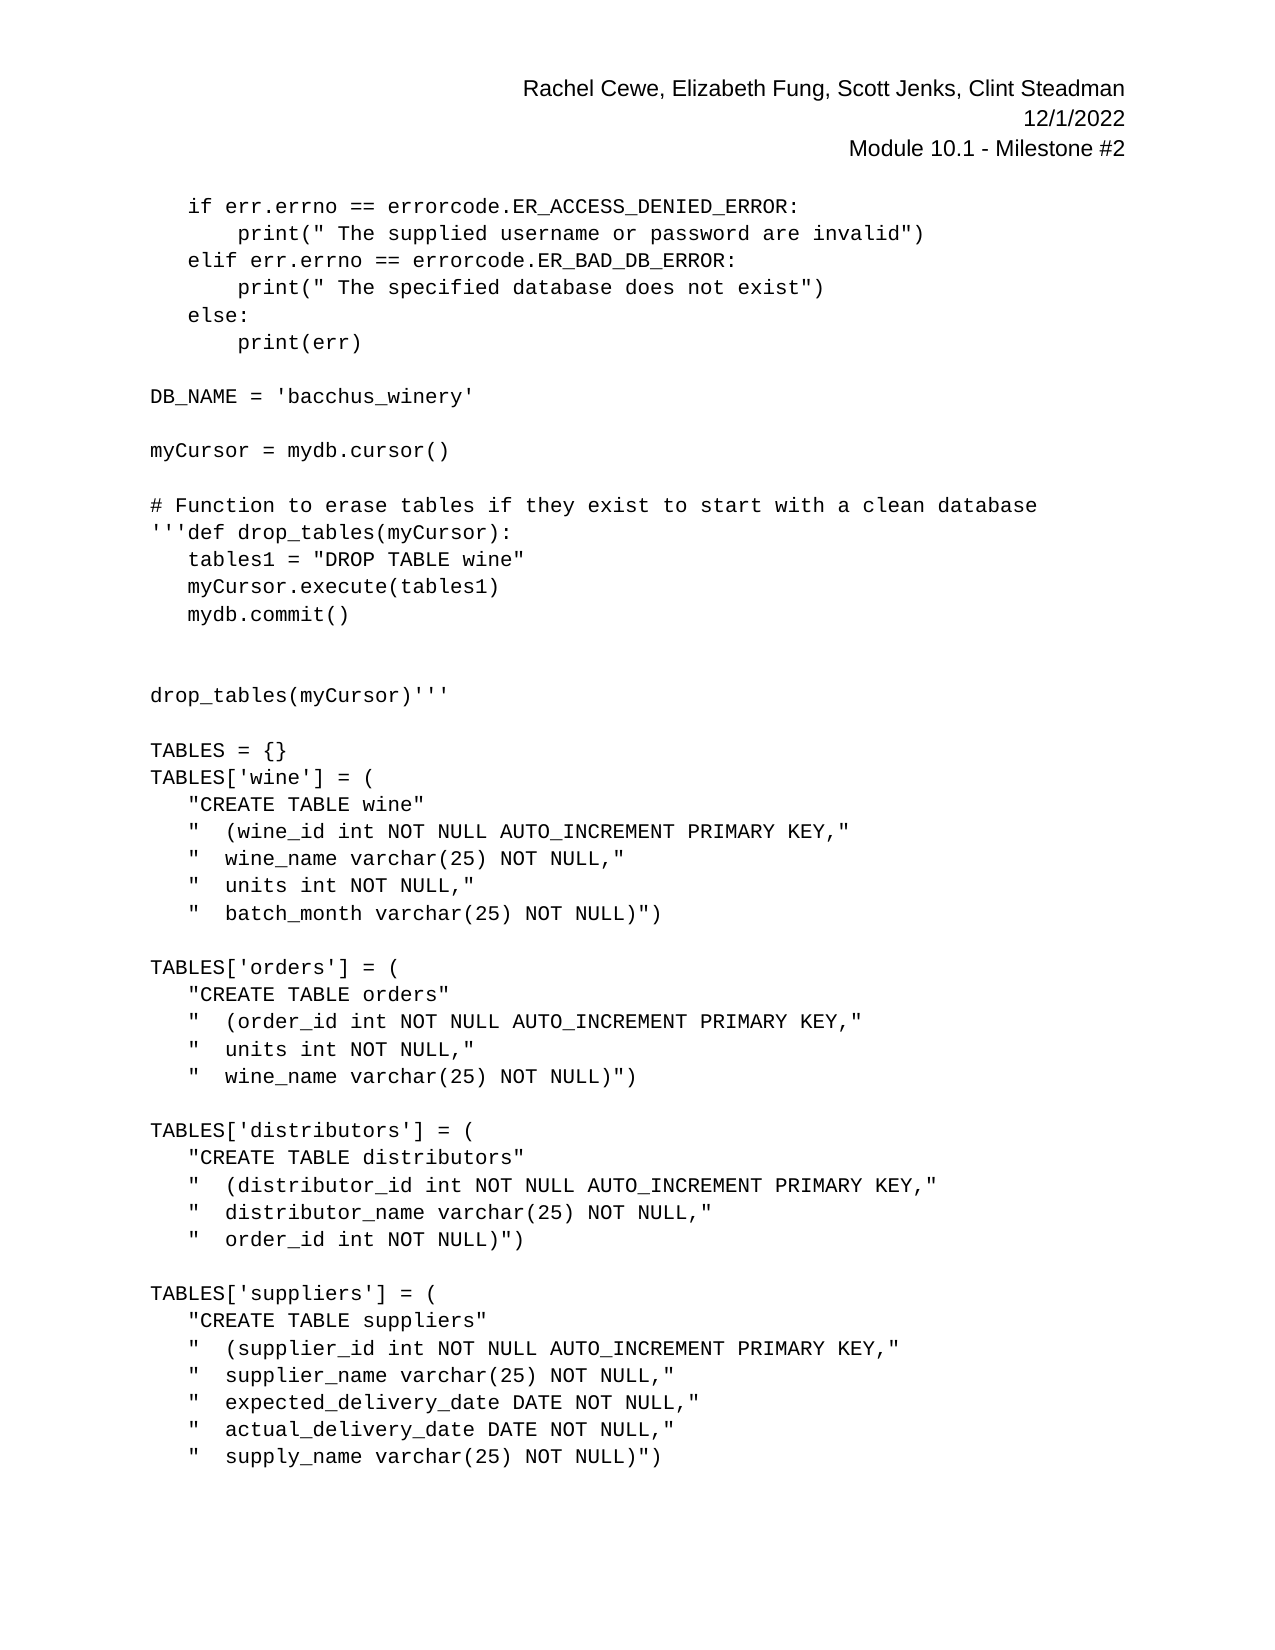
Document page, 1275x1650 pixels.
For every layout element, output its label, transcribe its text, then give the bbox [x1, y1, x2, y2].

text " supply_name varchar(25) NOT NULL)") [150, 1446, 1125, 1470]
text TABLES = {} [150, 739, 1125, 763]
text " units int NOT NULL," [150, 1039, 1125, 1062]
text " order_id int NOT NULL)") [150, 1229, 1125, 1253]
text if err.errno == errorcode.ER_ACCESS_DENIED_ERROR: [150, 196, 1125, 219]
text elif err.errno == errorcode.ER_BAD_DB_ERROR: [150, 250, 1125, 274]
text "CREATE TABLE distributors" [150, 1147, 1125, 1171]
text " (supplier_id int NOT NULL AUTO_INCREMENT PRIMARY KEY," [150, 1338, 1125, 1361]
text myCursor = mydb.cursor() [150, 441, 1125, 464]
text " supplier_name varchar(25) NOT NULL," [150, 1365, 1125, 1388]
text "CREATE TABLE suppliers" [150, 1311, 1125, 1334]
text TABLES['orders'] = ( [150, 957, 1125, 981]
text " units int NOT NULL," [150, 876, 1125, 899]
text print(err) [150, 332, 1125, 355]
text " batch_month varchar(25) NOT NULL)") [150, 903, 1125, 926]
text " (wine_id int NOT NULL AUTO_INCREMENT PRIMARY KEY," [150, 821, 1125, 845]
text tables1 = "DROP TABLE wine" [150, 549, 1125, 573]
text " wine_name varchar(25) NOT NULL)") [150, 1066, 1125, 1089]
text print(" The specified database does not exist") [150, 277, 1125, 301]
text '''def drop_tables(myCursor): [150, 522, 1125, 546]
text myCursor.execute(tables1) [150, 576, 1125, 600]
text TABLES['wine'] = ( [150, 767, 1125, 790]
text "CREATE TABLE orders" [150, 984, 1125, 1008]
text " (distributor_id int NOT NULL AUTO_INCREMENT PRIMARY KEY," [150, 1174, 1125, 1198]
text TABLES['distributors'] = ( [150, 1120, 1125, 1144]
text "CREATE TABLE wine" [150, 794, 1125, 818]
text drop_tables(myCursor)''' [150, 685, 1125, 709]
text " (order_id int NOT NULL AUTO_INCREMENT PRIMARY KEY," [150, 1011, 1125, 1035]
text " expected_delivery_date DATE NOT NULL," [150, 1392, 1125, 1416]
text " actual_delivery_date DATE NOT NULL," [150, 1419, 1125, 1443]
text " distributor_name varchar(25) NOT NULL," [150, 1202, 1125, 1225]
text mydb.commit() [150, 604, 1125, 627]
text print(" The supplied username or password are invalid") [150, 223, 1125, 247]
text TABLES['suppliers'] = ( [150, 1283, 1125, 1307]
text # Function to erase tables if they exist to start with a clean database [150, 495, 1125, 518]
text " wine_name varchar(25) NOT NULL," [150, 848, 1125, 872]
text DB_NAME = 'bacchus_winery' [150, 386, 1125, 410]
text else: [150, 304, 1125, 328]
